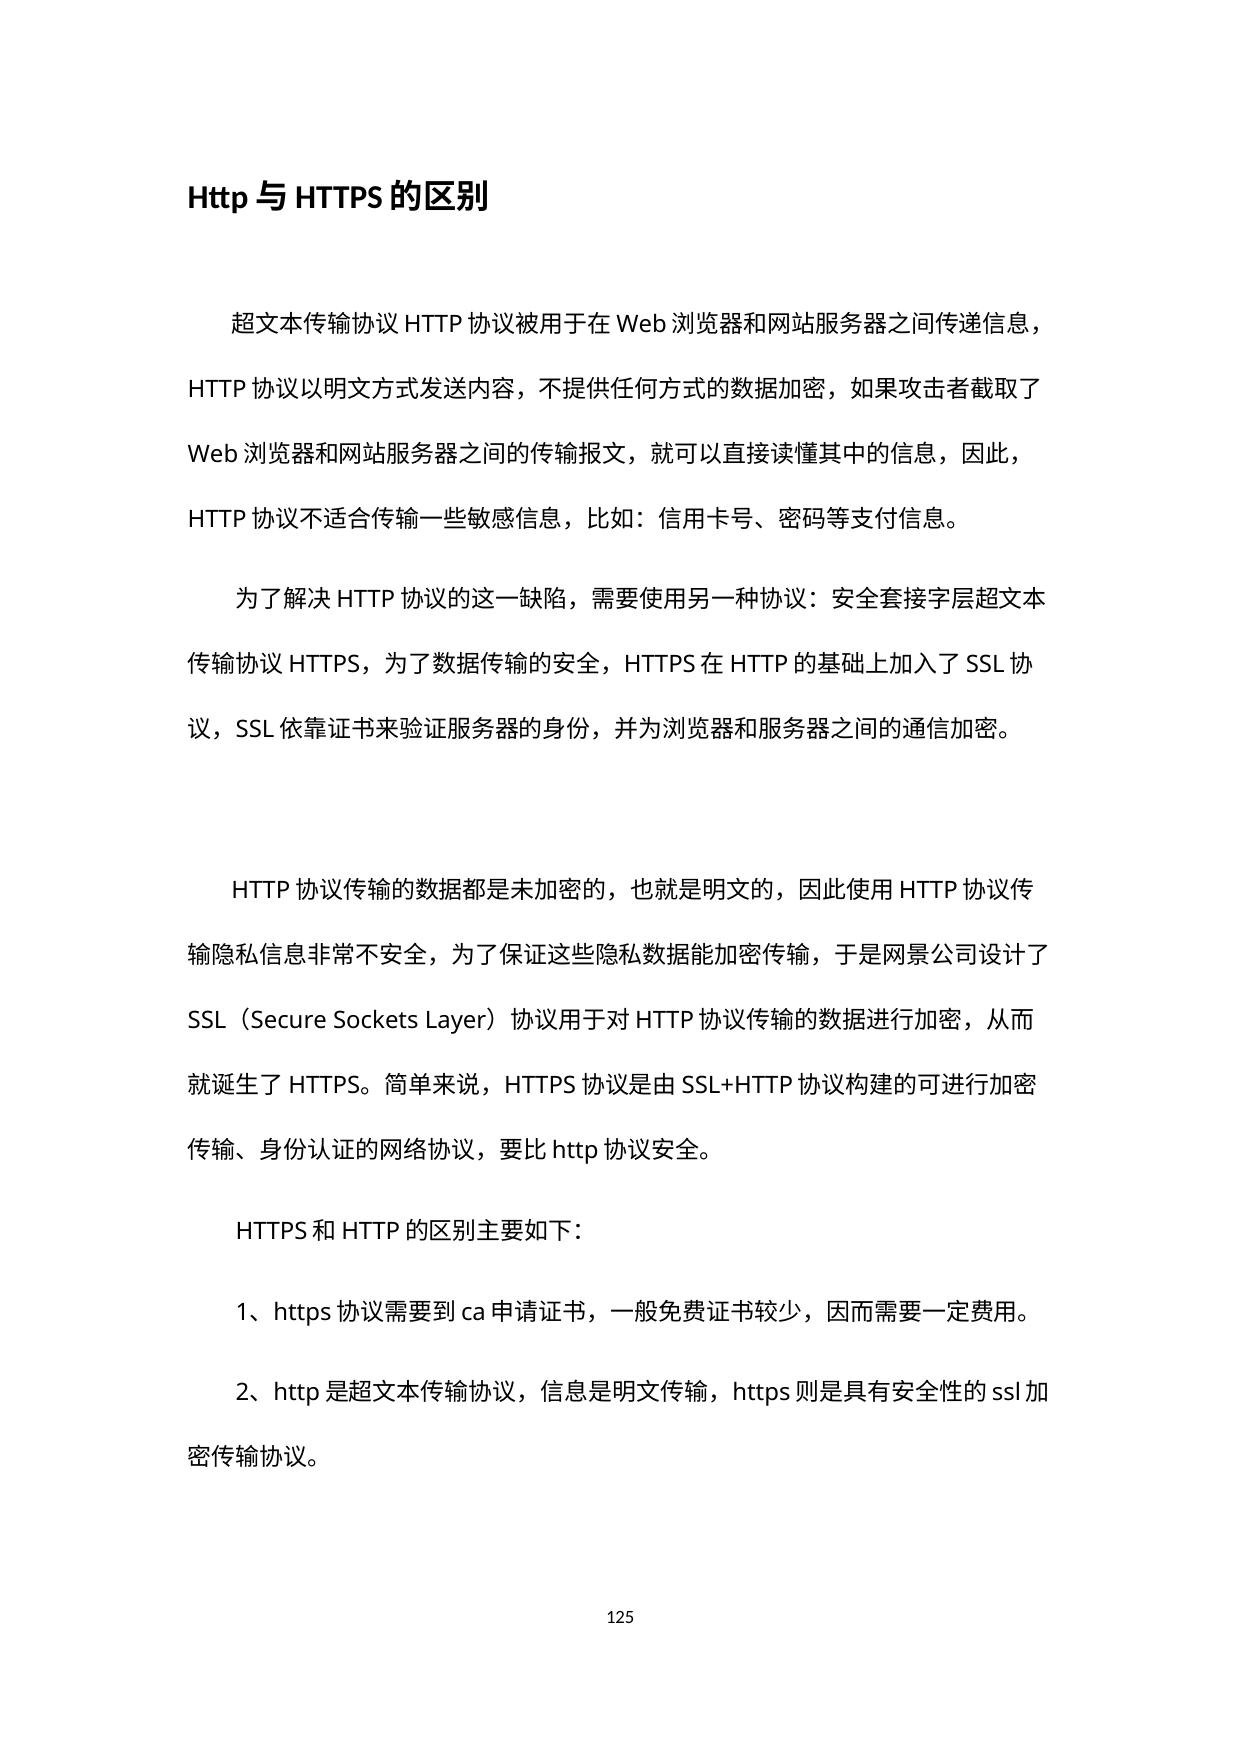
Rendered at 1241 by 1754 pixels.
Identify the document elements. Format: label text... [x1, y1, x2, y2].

subtitle Http与HTTPS的区别 [187, 162, 1053, 227]
text HTTPS和HTTP的区别主要如下： [187, 1197, 1053, 1262]
text 2、http是超文本传输协议，信息是明文传输，https则是具有安全性的ssl加密传输协议。 [187, 1358, 1053, 1488]
text HTTP协议传输的数据都是未加密的，也就是明文的，因此使用HTTP协议传输隐私信息非常不安全，为了保证这些隐私数据能加密传输，于是网景公司设计了SSL（Secure Sockets Layer）协议用于对HTTP协议传输的数据进行加密，从而就诞生了HTTPS。简单来说，HTTPS协议是由SSL+HTTP协议构建的可进行加密传输、身份认证的网络协议，要比http协议安全。 [187, 856, 1053, 1181]
text 为了解决HTTP协议的这一缺陷，需要使用另一种协议：安全套接字层超文本传输协议HTTPS，为了数据传输的安全，HTTPS在HTTP的基础上加入了SSL协议，SSL依靠证书来验证服务器的身份，并为浏览器和服务器之间的通信加密。 [187, 565, 1053, 760]
text 超文本传输协议HTTP协议被用于在Web浏览器和网站服务器之间传递信息，HTTP协议以明文方式发送内容，不提供任何方式的数据加密，如果攻击者截取了Web浏览器和网站服务器之间的传输报文，就可以直接读懂其中的信息，因此，HTTP协议不适合传输一些敏感信息，比如：信用卡号、密码等支付信息。 [187, 289, 1053, 549]
text 1、https协议需要到ca申请证书，一般免费证书较少，因而需要一定费用。 [187, 1277, 1053, 1342]
